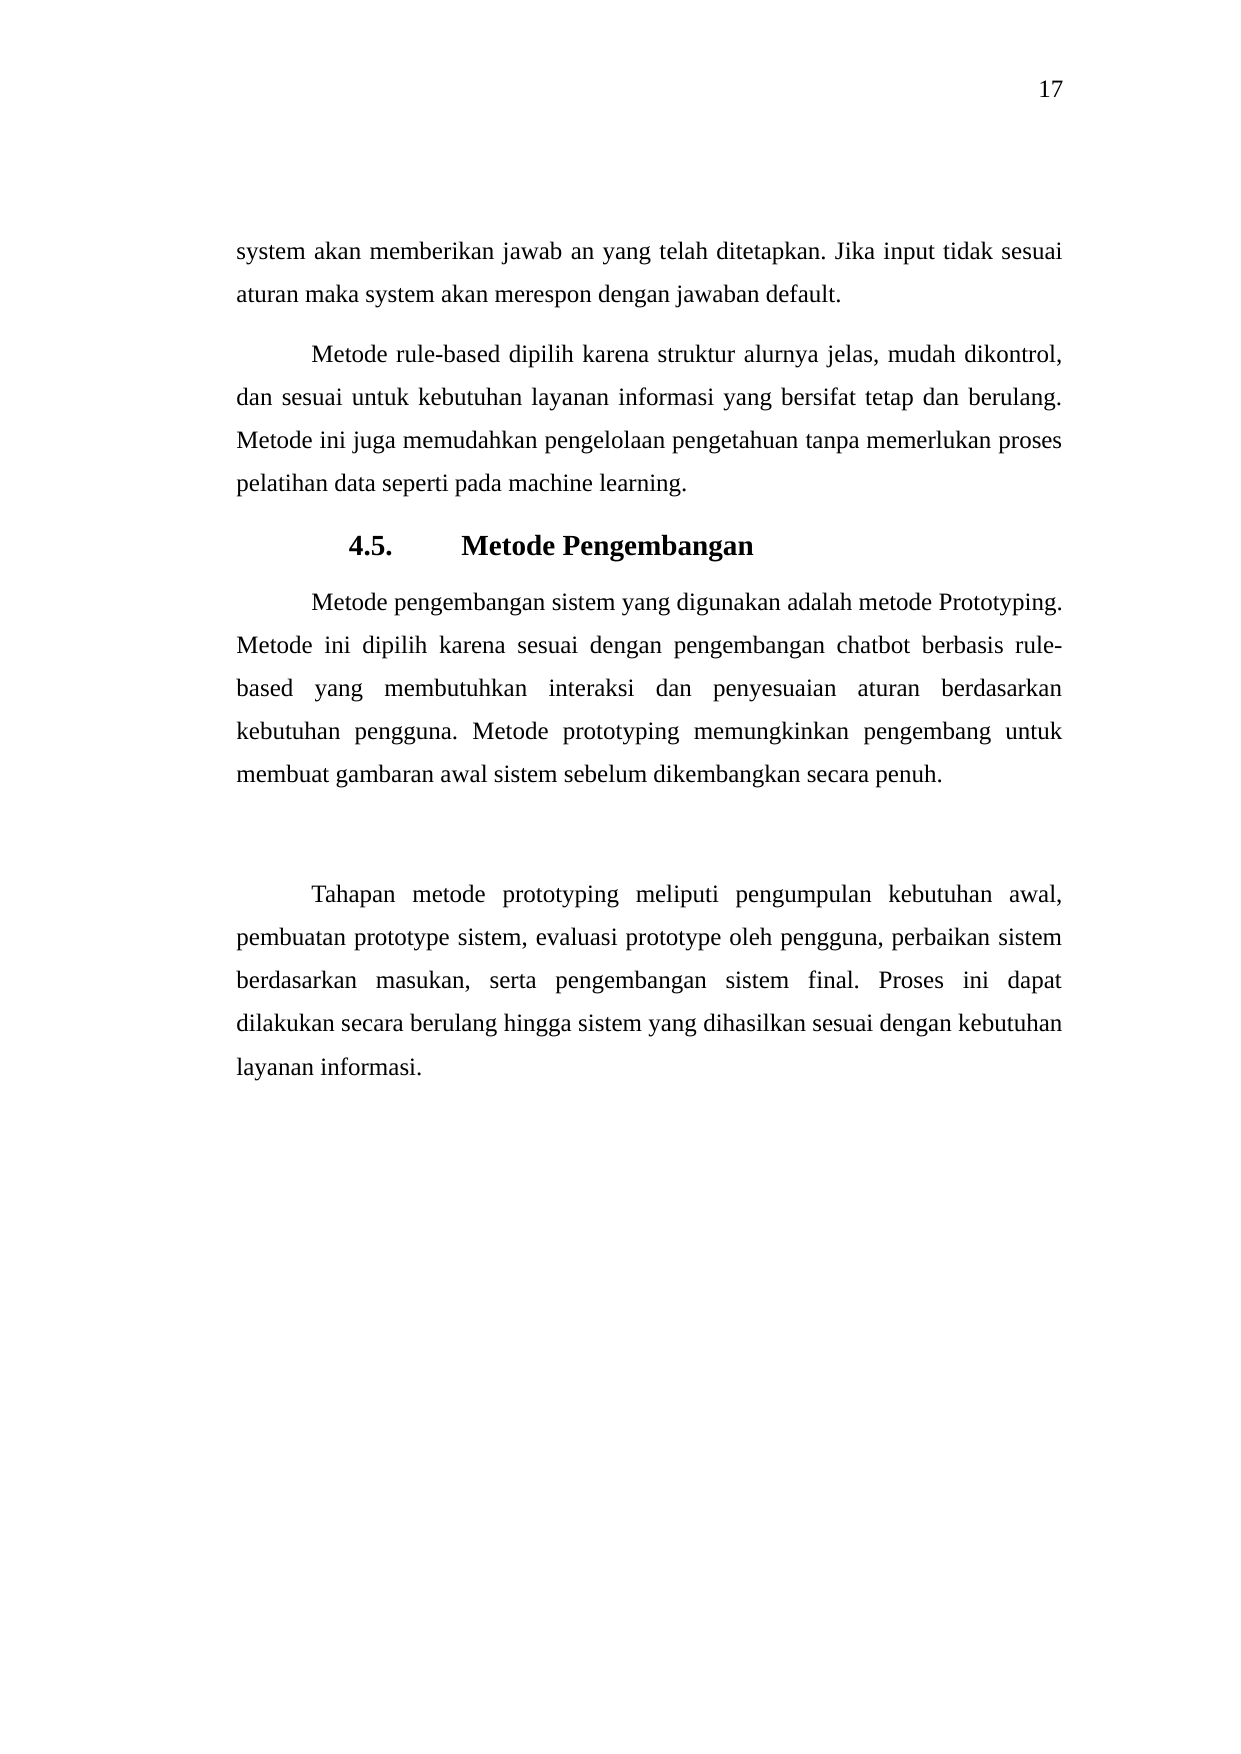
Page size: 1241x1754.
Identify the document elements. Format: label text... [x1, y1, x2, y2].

text Metode rule-based dipilih karena struktur alurnya jelas, mudah dikontrol, dan sesuai untuk kebutuhan layanan informasi yang bersifat tetap dan berulang. Metode ini juga memudahkan pengelolaan pengetahuan tanpa memerlukan proses pelatihan data seperti pada machine learning. [236, 339, 1063, 497]
text Metode pengembangan sistem yang digunakan adalah metode Prototyping. Metode ini dipilih karena sesuai dengan pengembangan chatbot berbasis rule-based yang membutuhkan interaksi dan penyesuaian aturan berdasarkan kebutuhan pengguna. Metode prototyping memungkinkan pengembang untuk membuat gambaran awal sistem sebelum dikembangkan secara penuh. [236, 587, 1063, 788]
text Metode Pengembangan [274, 528, 1063, 562]
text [236, 236, 1063, 308]
text Tahapan metode prototyping meliputi pengumpulan kebutuhan awal, pembuatan prototype sistem, evaluasi prototype oleh pengguna, perbaikan sistem berdasarkan masukan, serta pengembangan sistem final. Proses ini dapat dilakukan secara berulang hingga sistem yang dihasilkan sesuai dengan kebutuhan layanan informasi. [236, 879, 1063, 1080]
